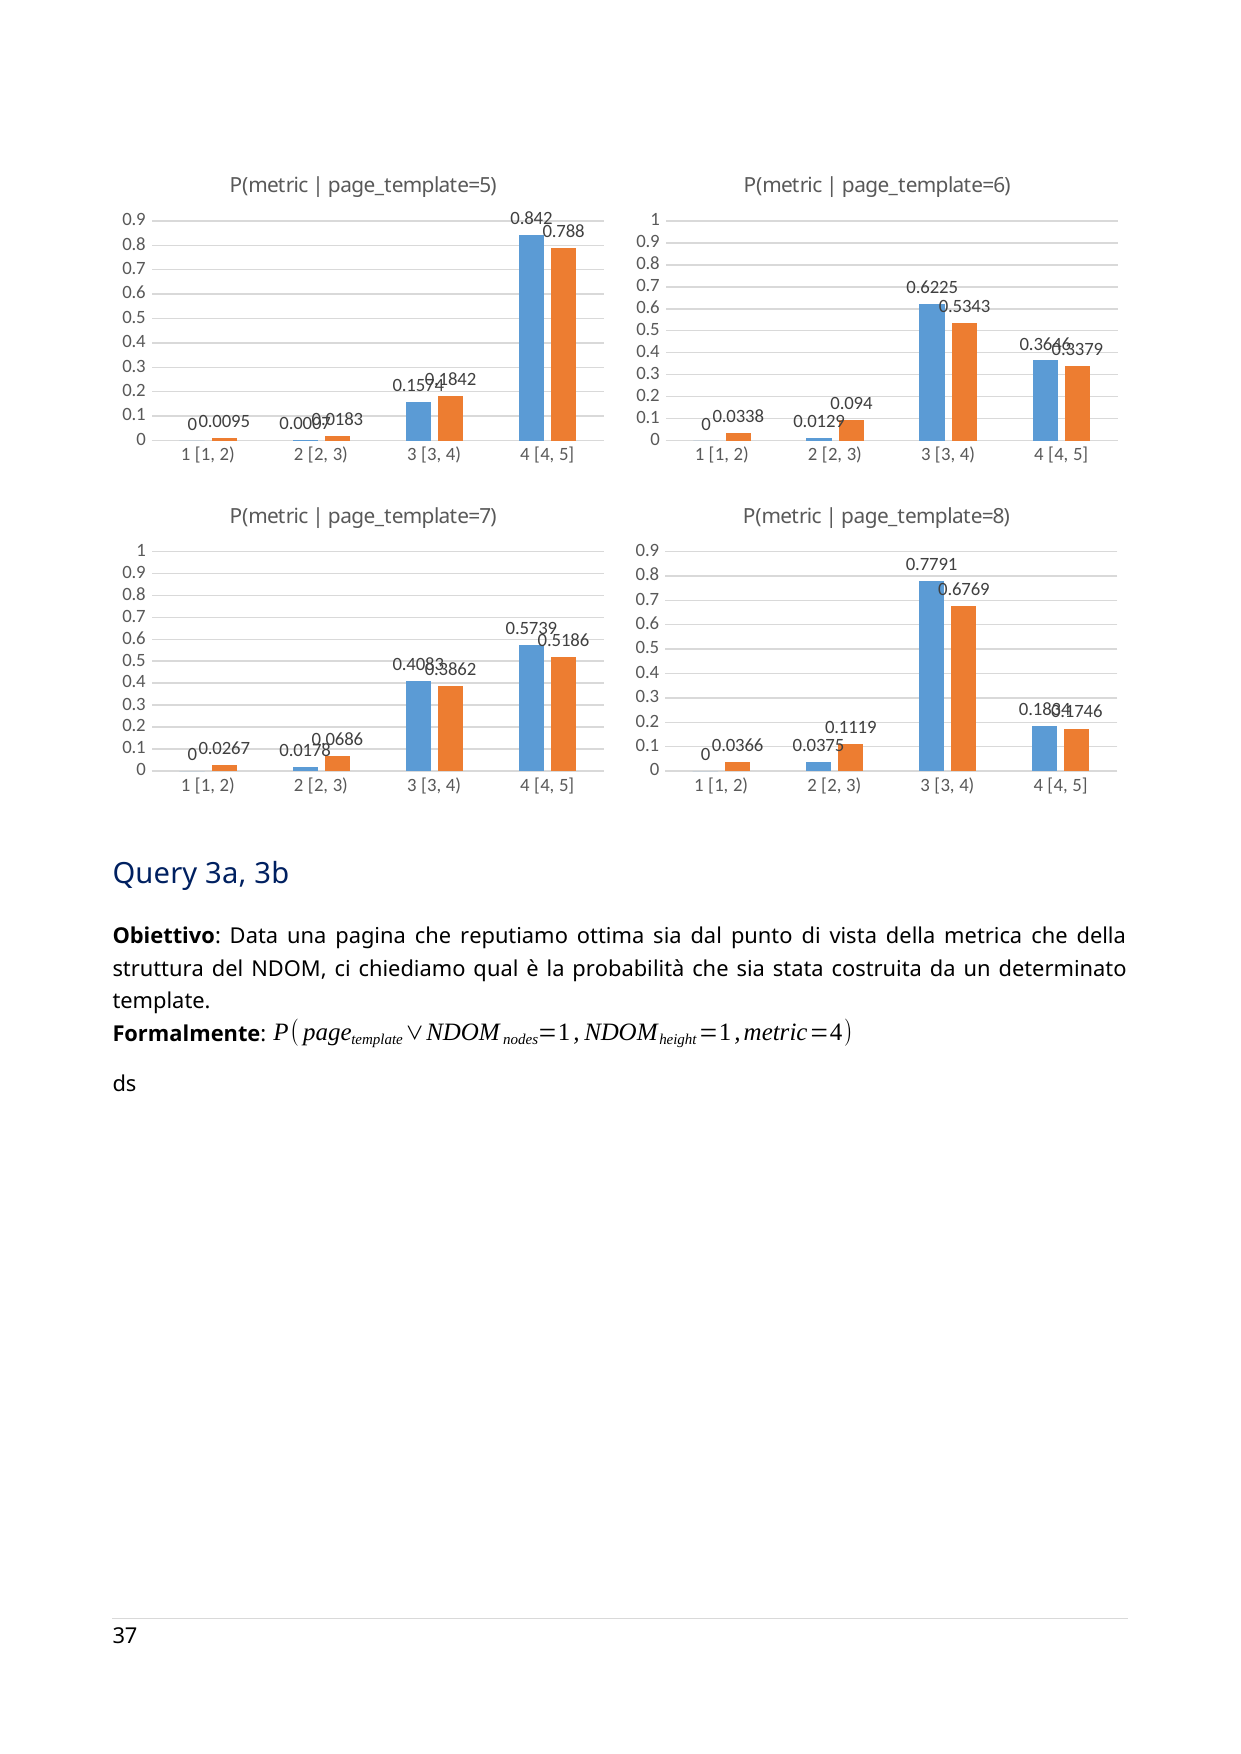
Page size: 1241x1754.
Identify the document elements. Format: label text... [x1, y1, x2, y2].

text ds [112, 1068, 1128, 1097]
text Obiettivo: Data una pagina che reputiamo ottima sia dal punto di vista della metrica che della struttura del NDOM, ci chiediamo qual è la probabilità che sia stata costruita da un determinato template. Formalmente: [112, 921, 1128, 1049]
subtitle Query 3a, 3b [112, 853, 1128, 892]
